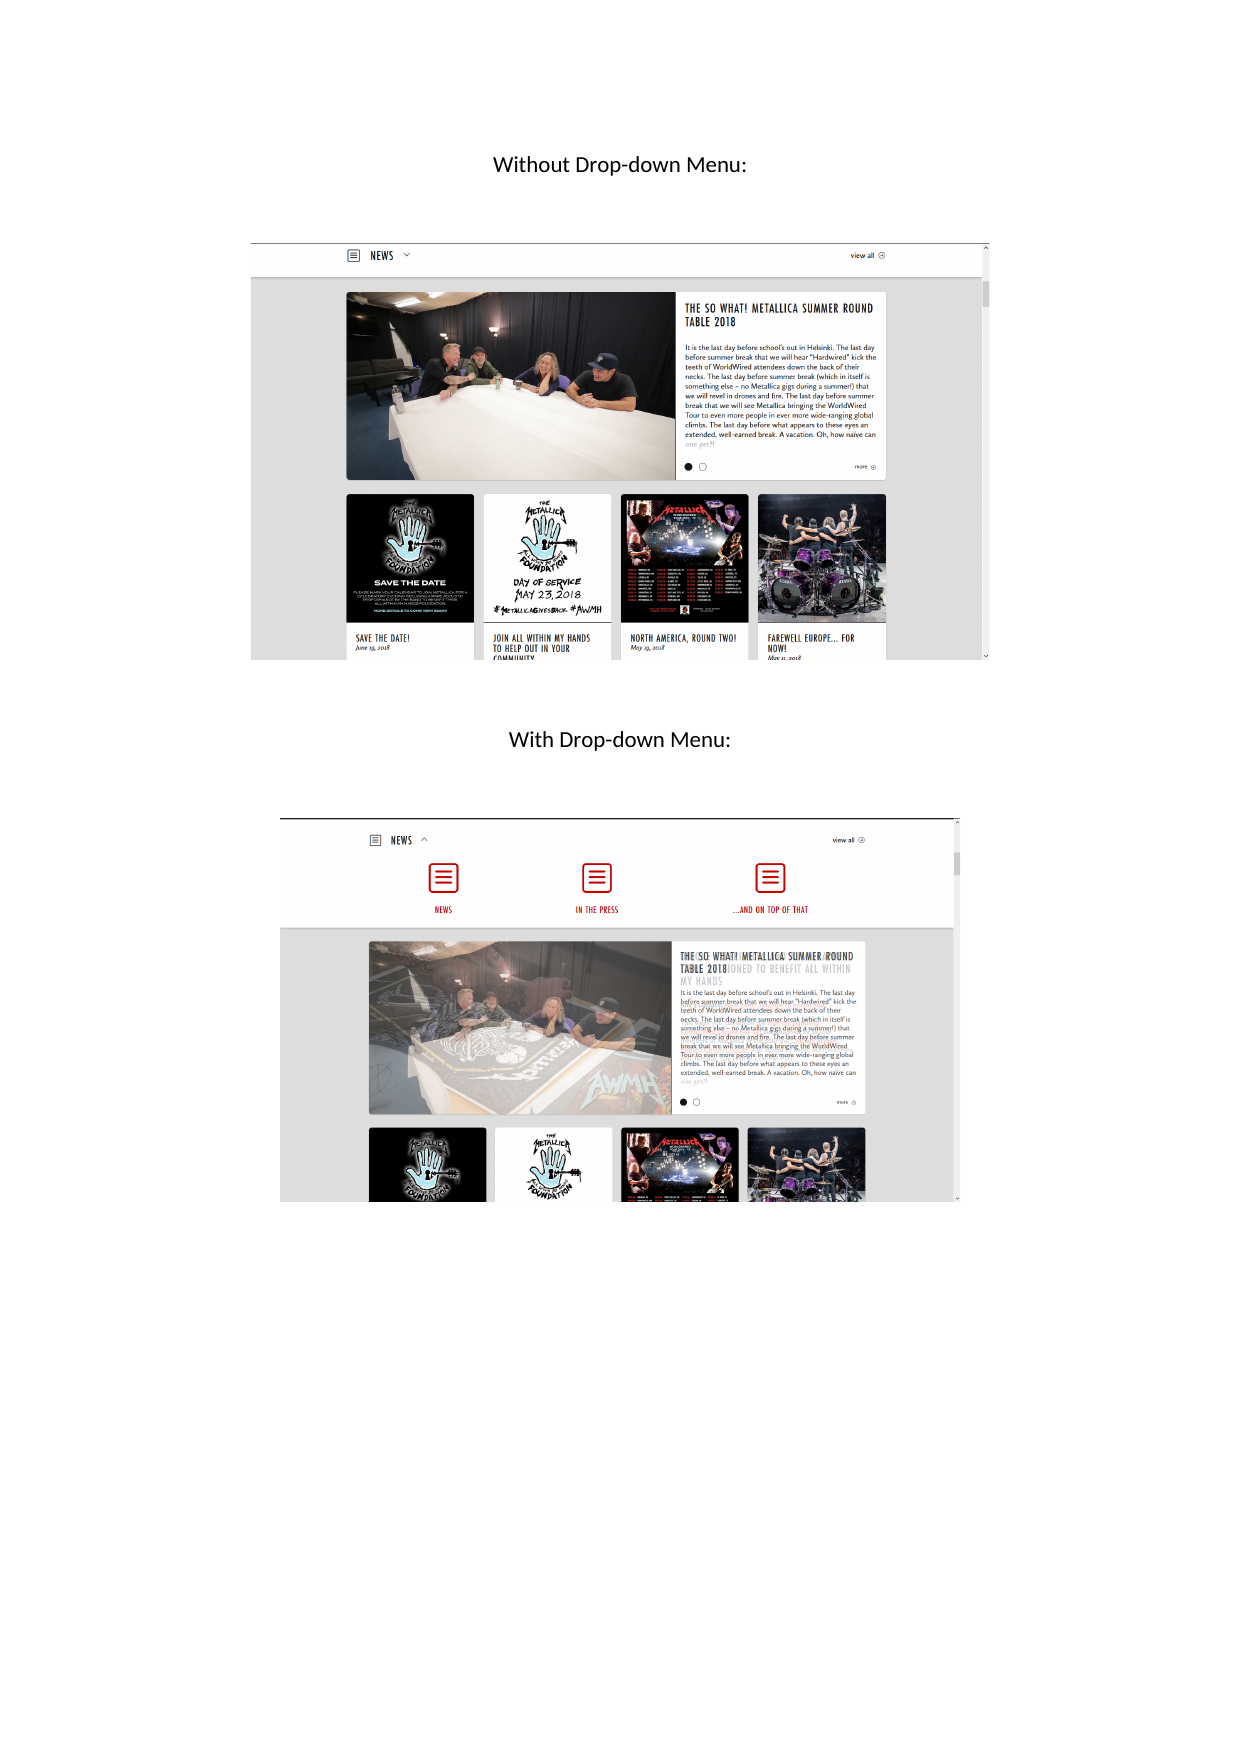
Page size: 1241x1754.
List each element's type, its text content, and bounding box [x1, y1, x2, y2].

picture [280, 818, 961, 1202]
text Without Drop-down Menu: [150, 150, 1090, 178]
text With Drop-down Menu: [150, 725, 1090, 753]
picture [250, 243, 990, 660]
